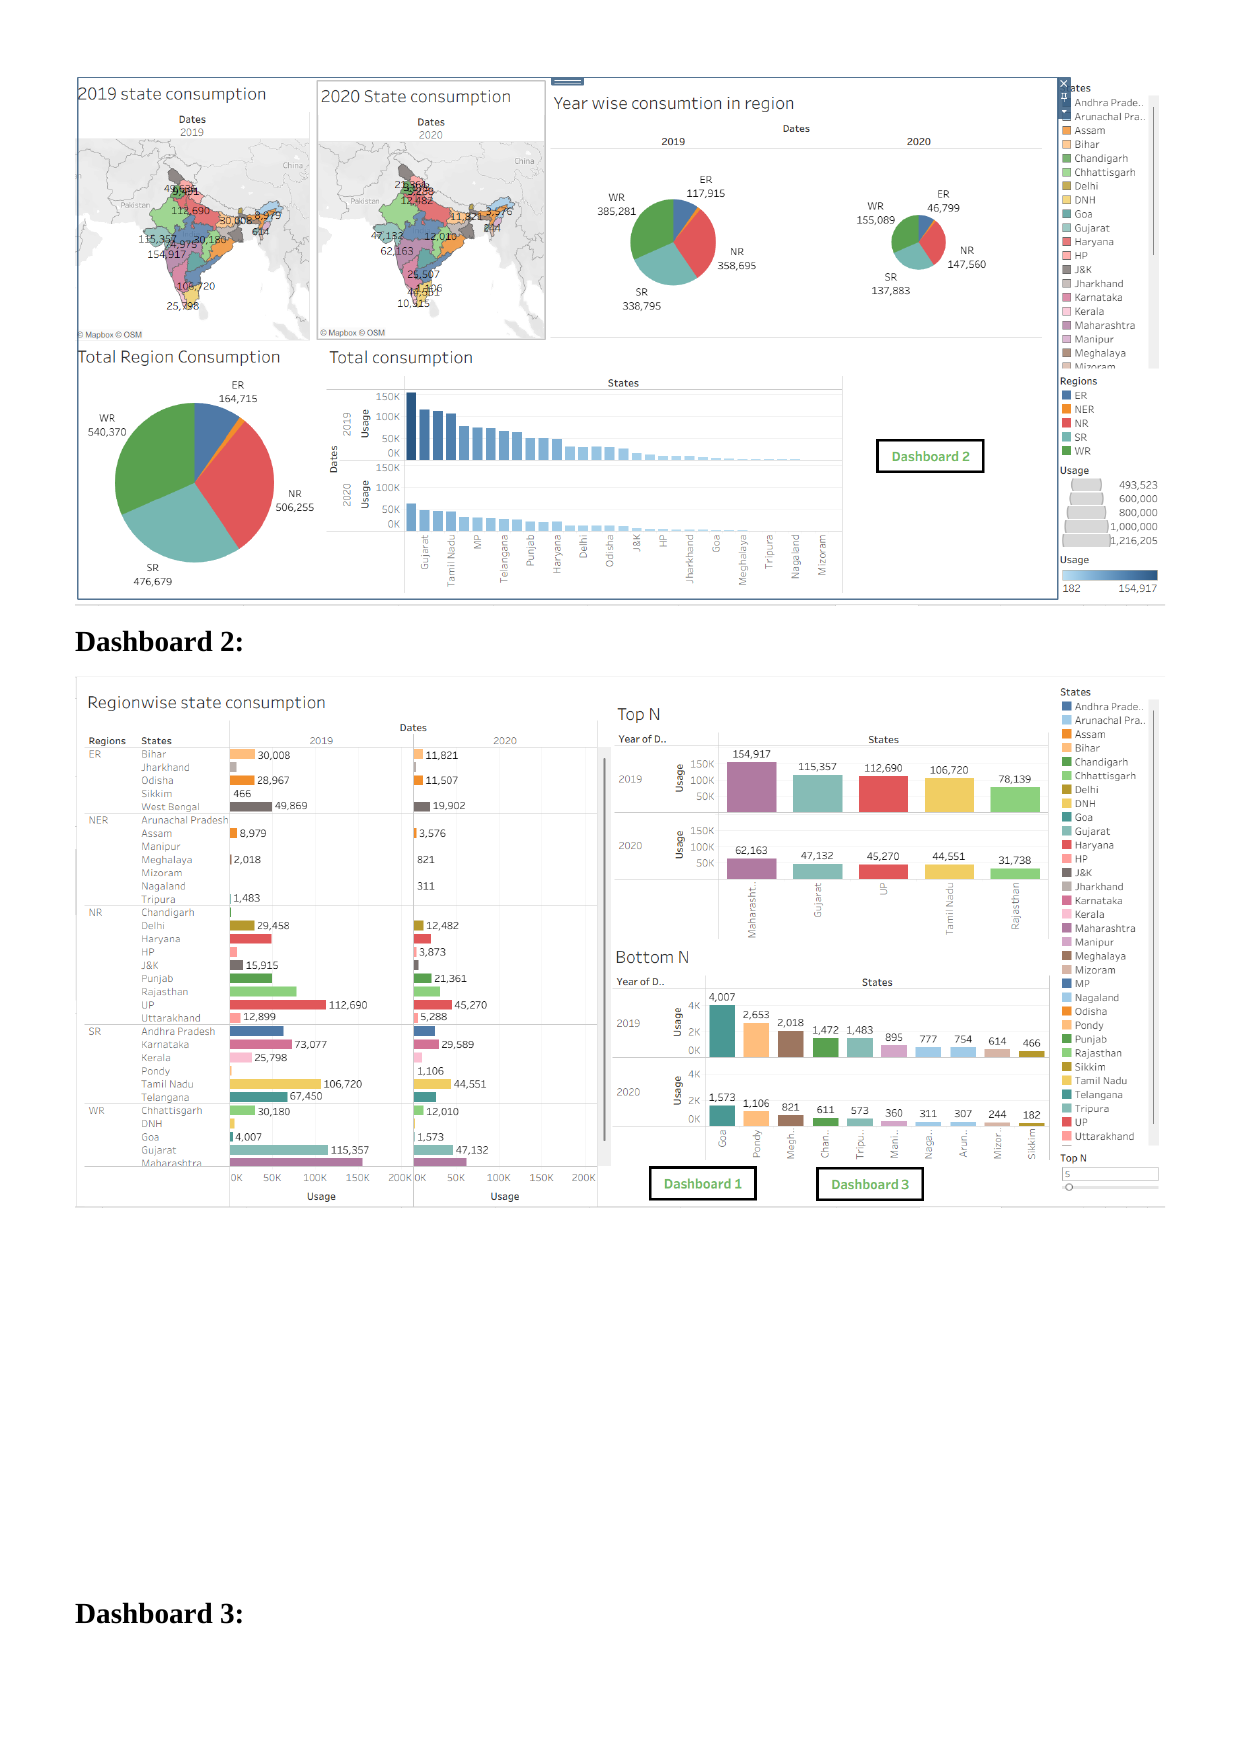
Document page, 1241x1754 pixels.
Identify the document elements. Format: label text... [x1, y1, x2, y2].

text Dashboard 2: [75, 624, 1165, 658]
picture [75, 676, 1166, 1208]
picture [75, 75, 1166, 606]
text Dashboard 3: [75, 1596, 1165, 1629]
